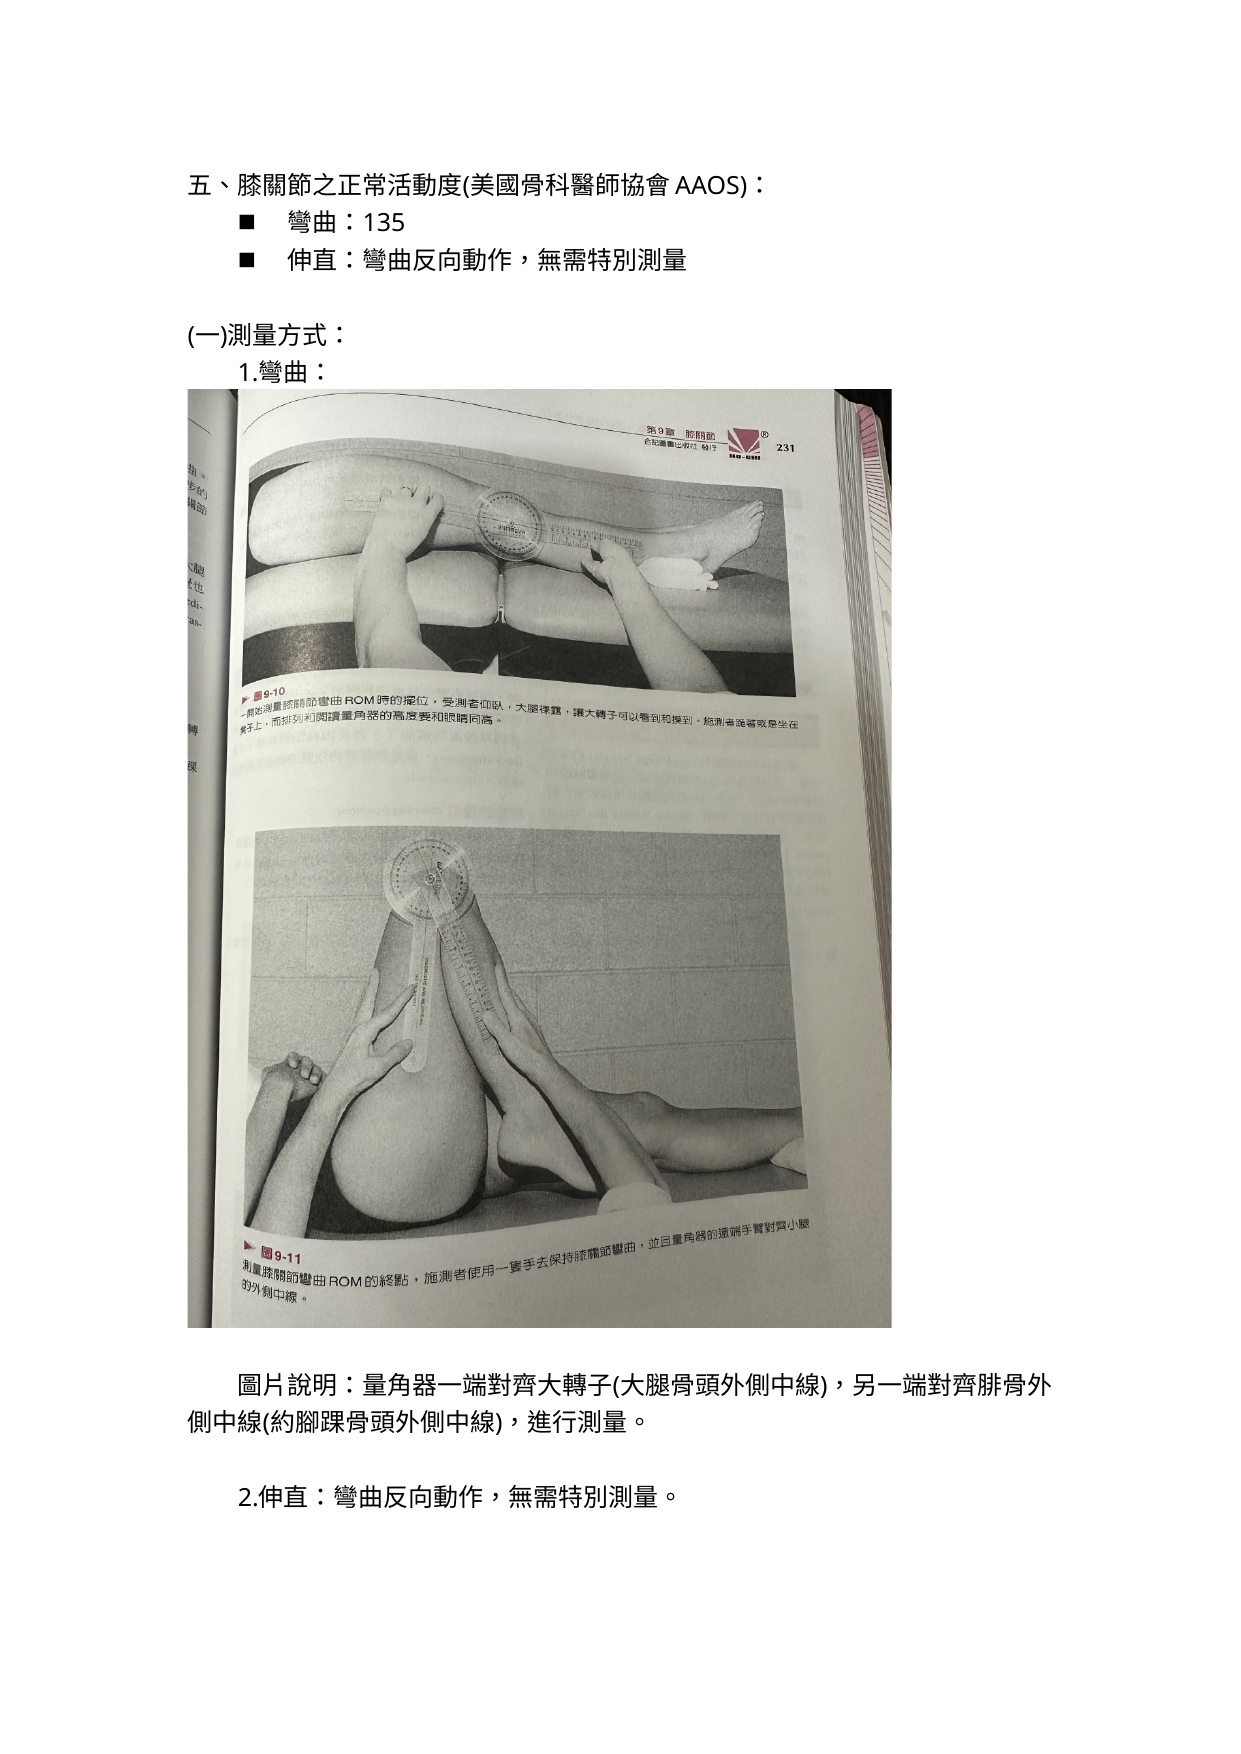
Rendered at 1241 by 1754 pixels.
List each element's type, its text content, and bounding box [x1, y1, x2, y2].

picture [187, 389, 892, 1328]
text 2.伸直：彎曲反向動作，無需特別測量。 [187, 1477, 1053, 1514]
text (一)測量方式： [187, 314, 1053, 352]
list 伸直：彎曲反向動作，無需特別測量 [237, 239, 1053, 277]
text 五、膝關節之正常活動度(美國骨科醫師協會AAOS)： [187, 164, 1053, 202]
list 彎曲：135 [237, 202, 1053, 239]
text 1.彎曲： [187, 352, 1053, 389]
text 圖片說明：量角器一端對齊大轉子(大腿骨頭外側中線)，另一端對齊腓骨外側中線(約腳踝骨頭外側中線)，進行測量。 [187, 1364, 1053, 1439]
